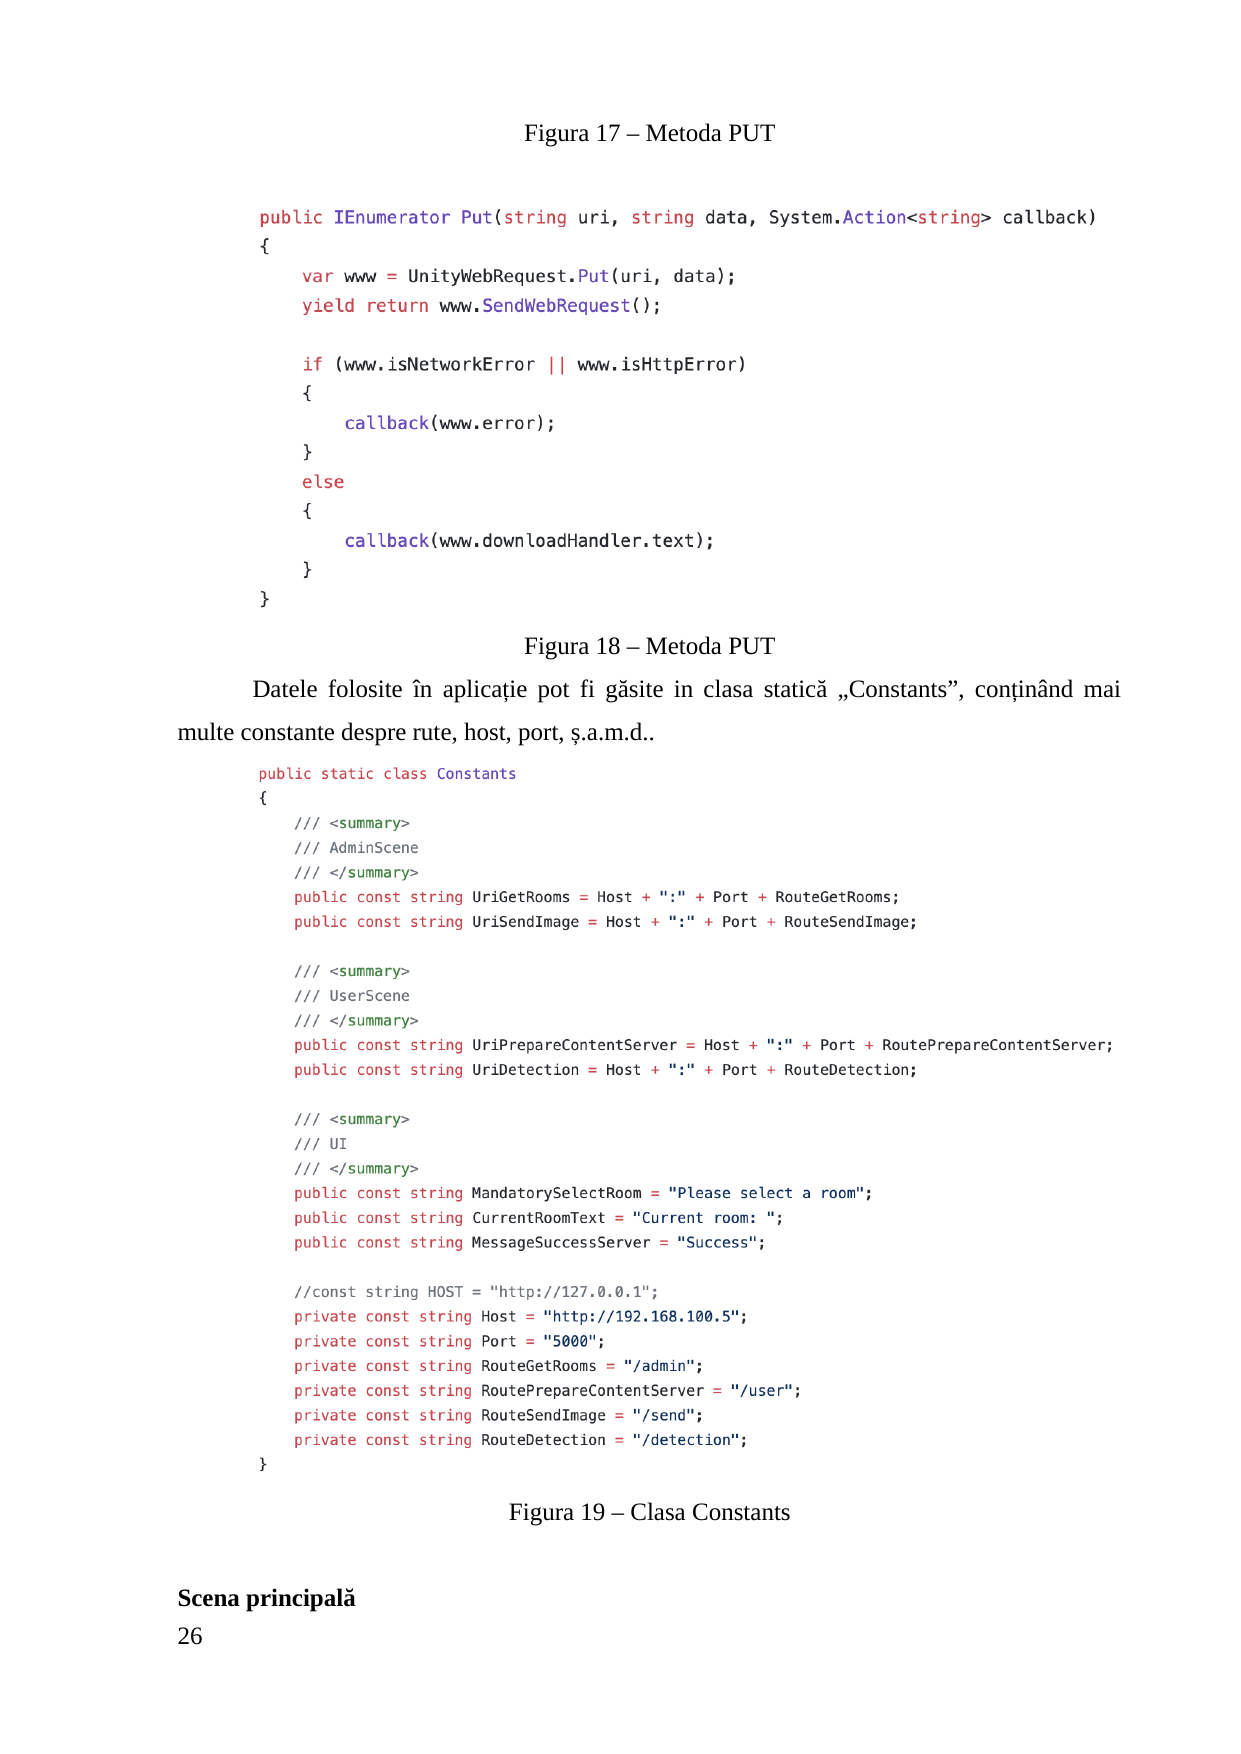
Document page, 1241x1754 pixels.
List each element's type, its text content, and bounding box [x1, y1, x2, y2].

text Scena principală [177, 1583, 1122, 1612]
picture [252, 204, 1108, 617]
text Datele folosite în aplicație pot fi găsite in clasa statică „Constants”, conținând mai multe constante despre rute, host, port, ș.a.m.d.. [177, 674, 1122, 746]
text Figura 18 – Metoda PUT [177, 631, 1122, 660]
picture [252, 760, 1118, 1483]
text Figura 17 – Metoda PUT [177, 118, 1122, 147]
text Figura 19 – Clasa Constants [177, 1497, 1122, 1526]
